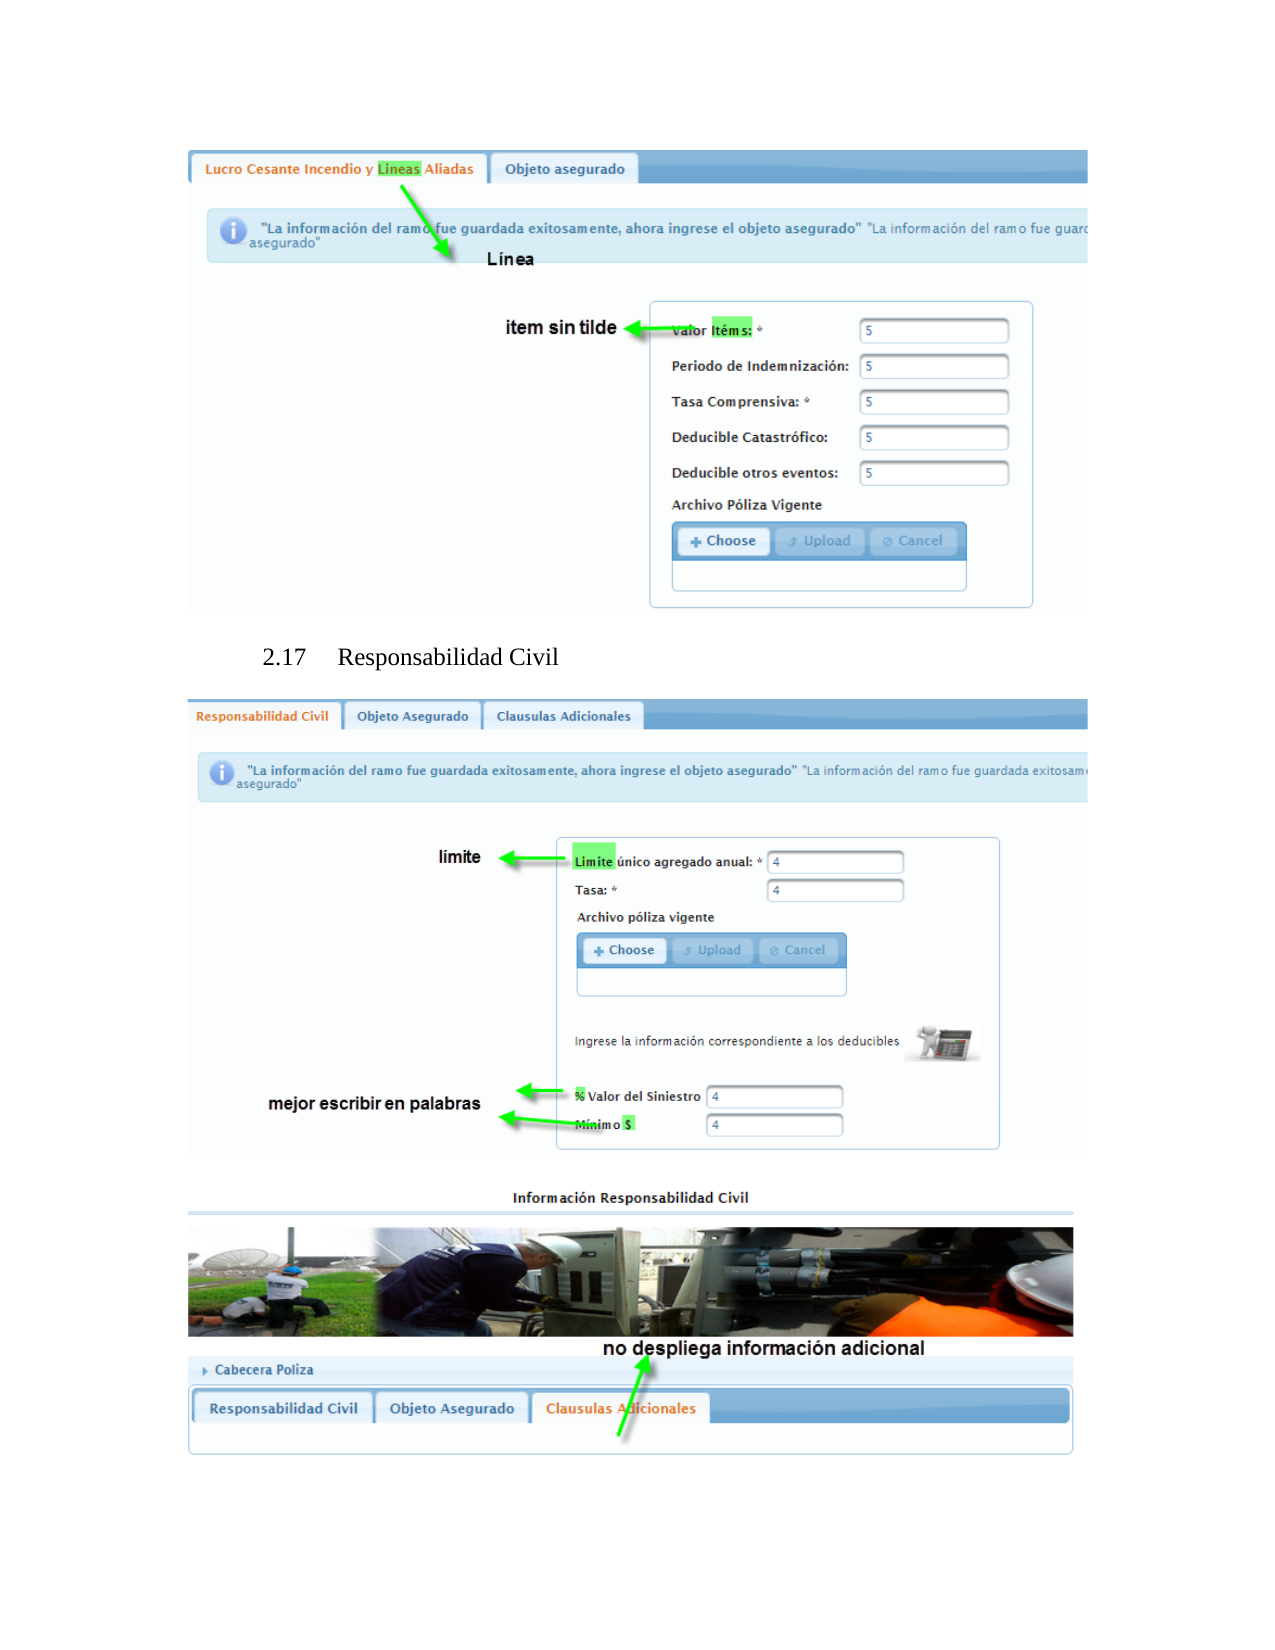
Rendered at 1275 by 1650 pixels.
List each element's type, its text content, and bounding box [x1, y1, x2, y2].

picture [187, 1181, 1088, 1461]
picture [187, 150, 1088, 613]
list Responsabilidad Civil [262, 642, 1087, 671]
picture [187, 699, 1088, 1153]
